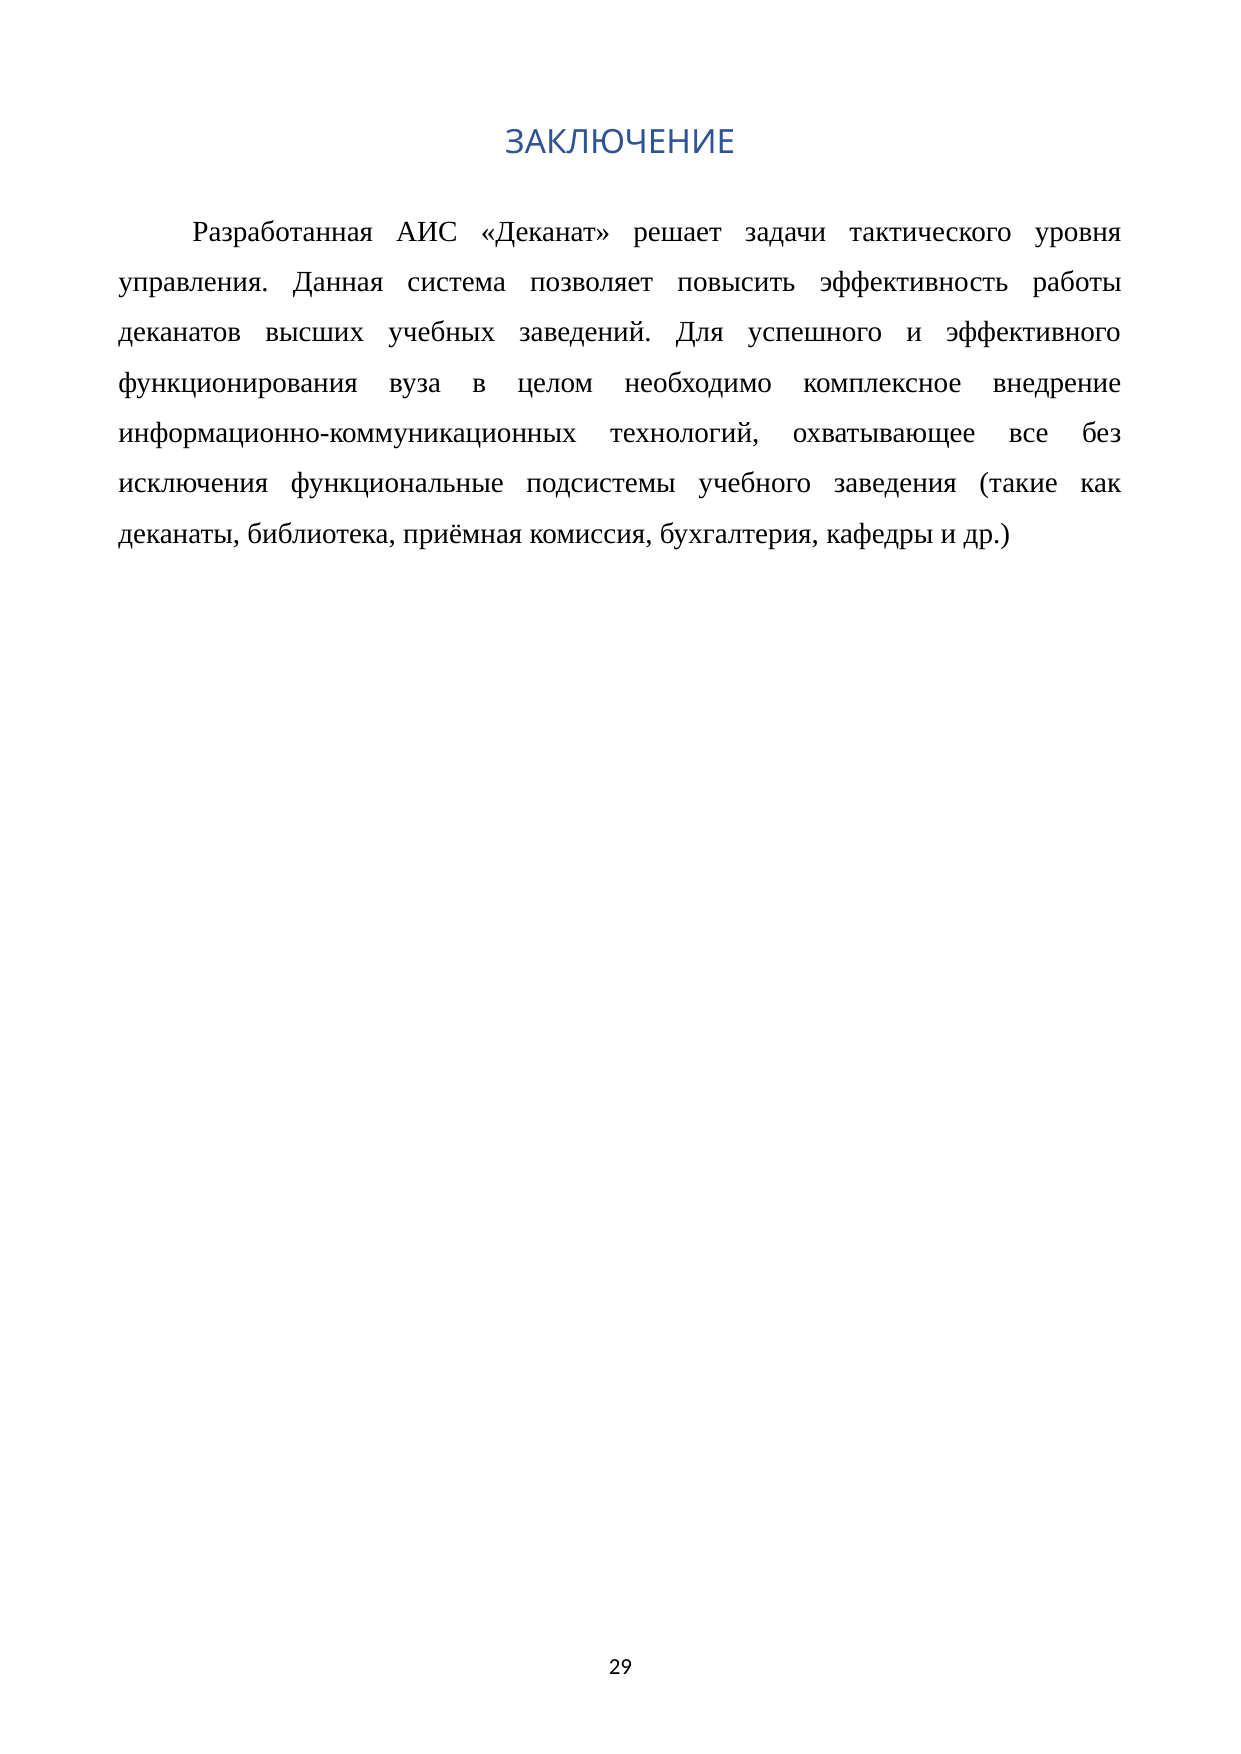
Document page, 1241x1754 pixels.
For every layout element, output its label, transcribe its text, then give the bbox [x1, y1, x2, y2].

subtitle ЗАКЛЮЧЕНИЕ [118, 118, 1122, 163]
text Разработанная АИС «Деканат» решает задачи тактического уровня управления. Данная система позволяет повысить эффективность работы деканатов высших учебных заведений. Для успешного и эффективного функционирования вуза в целом необходимо комплексное внедрение информационно-коммуникационных технологий, охватывающее все без исключения функциональные подсистемы учебного заведения (такие как деканаты, библиотека, приёмная комиссия, бухгалтерия, кафедры и др.) [118, 214, 1122, 549]
